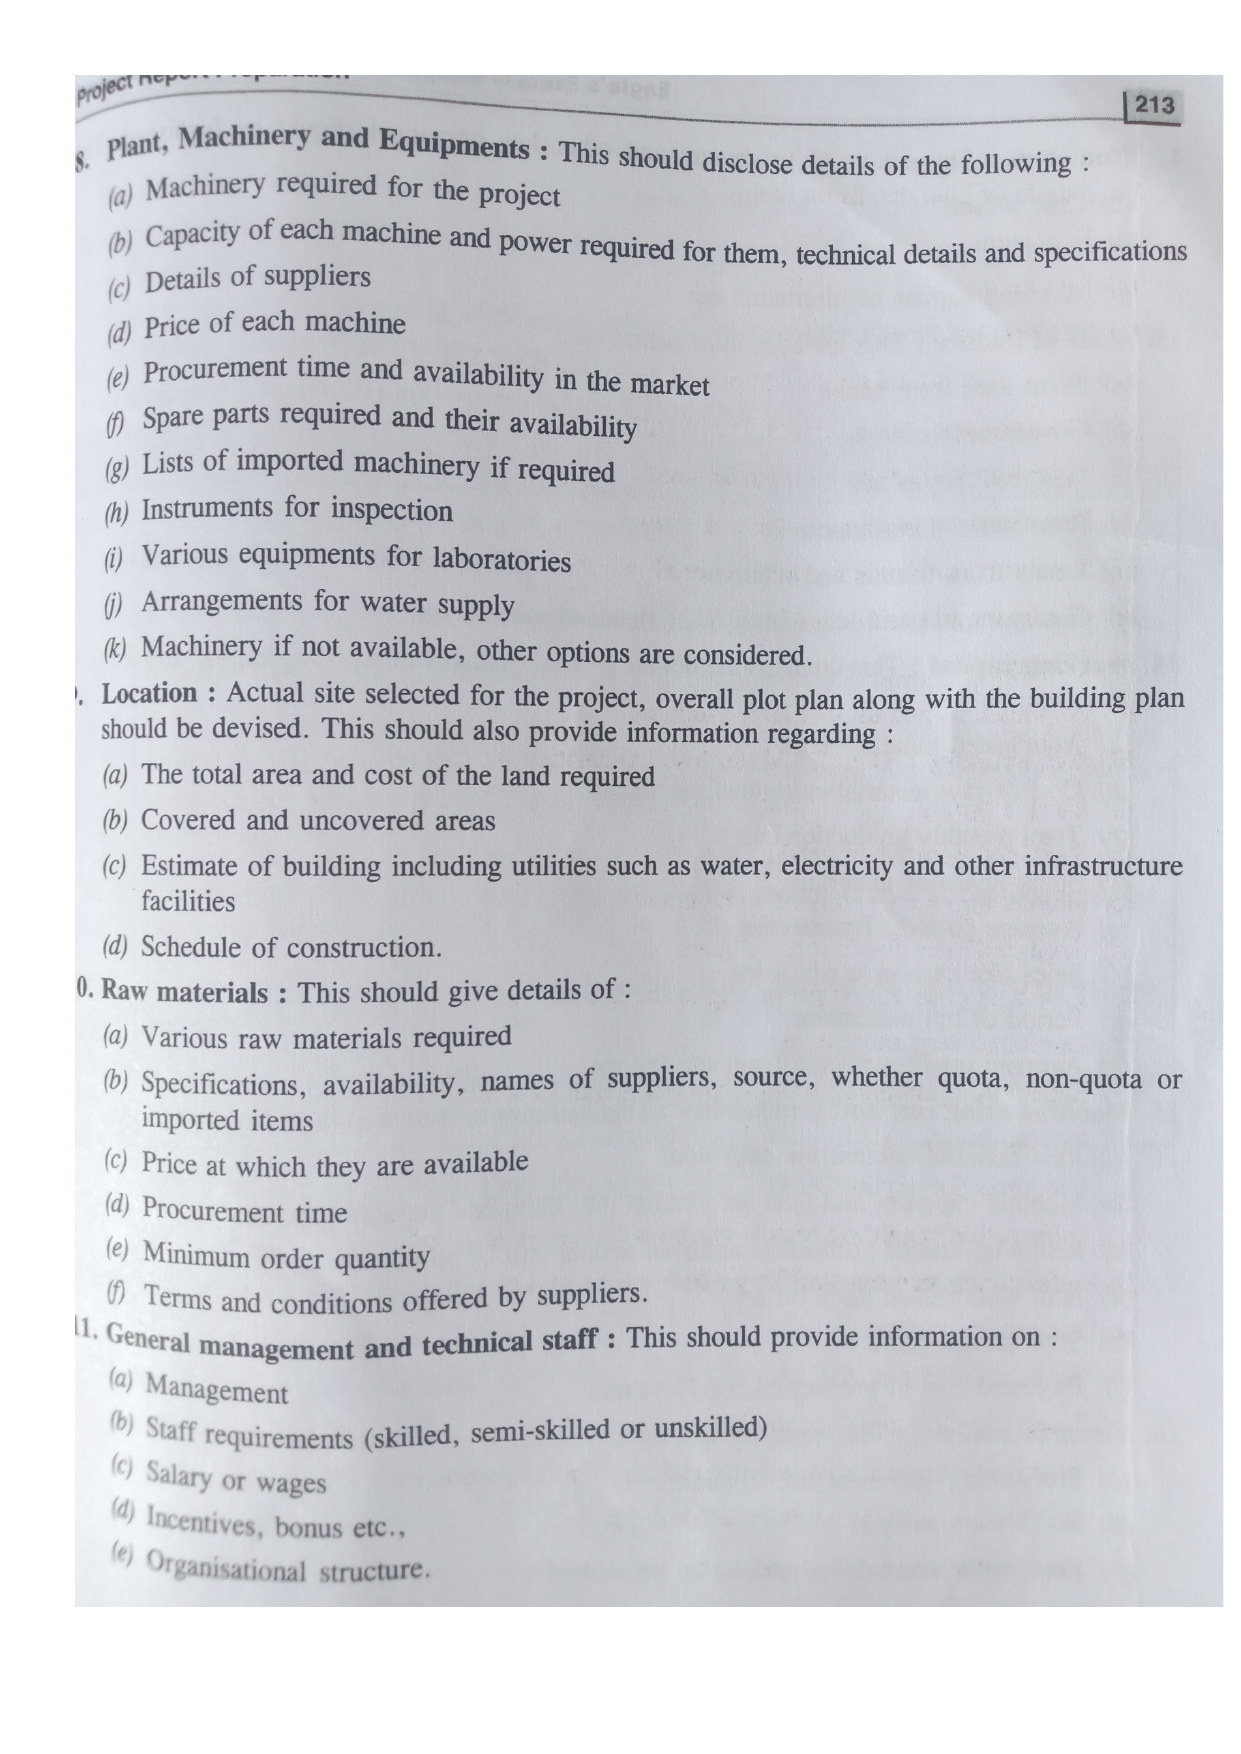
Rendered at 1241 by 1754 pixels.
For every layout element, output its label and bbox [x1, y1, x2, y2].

picture [75, 75, 1224, 1607]
